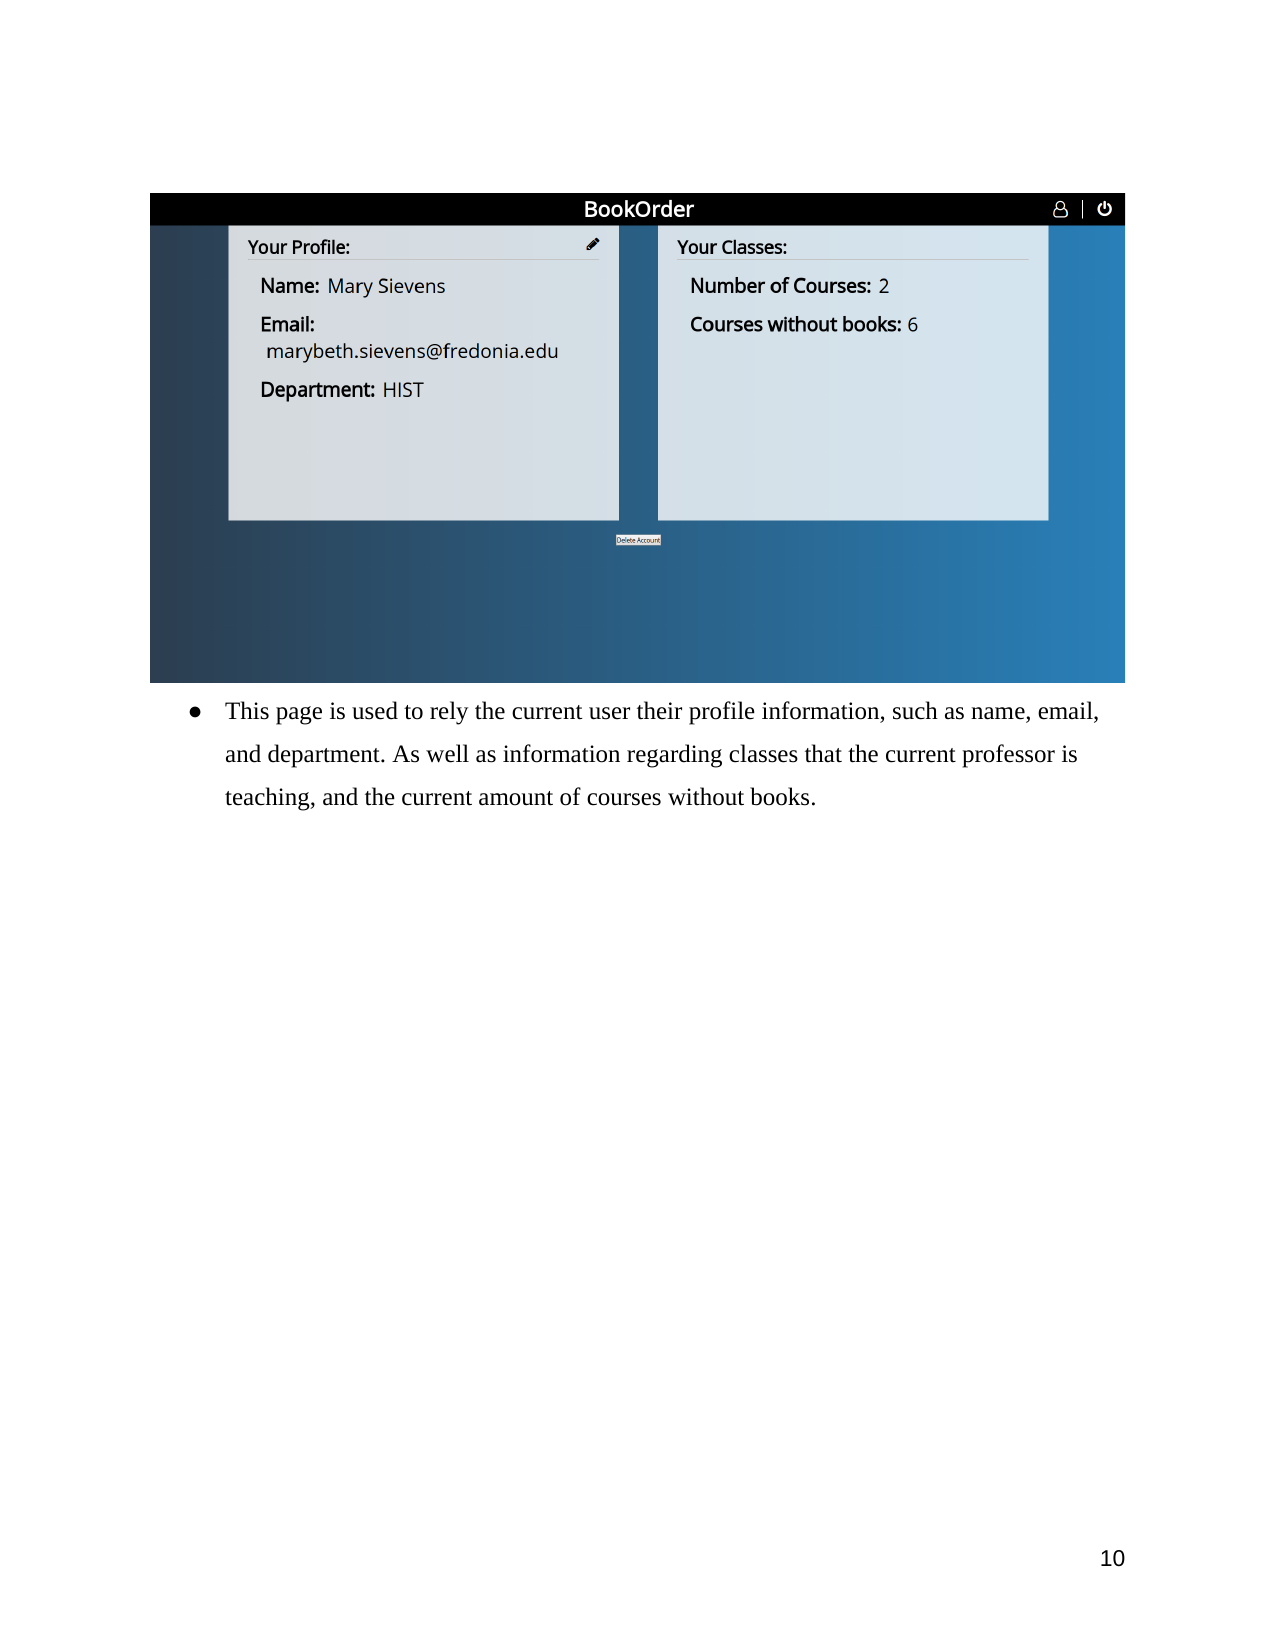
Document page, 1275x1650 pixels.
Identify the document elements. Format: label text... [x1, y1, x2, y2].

picture [150, 193, 1125, 683]
list This page is used to rely the current user their profile information, such as name, email, and department. As well as information regarding classes that the current professor is teaching, and the current amount of courses without books. [187, 696, 1125, 811]
